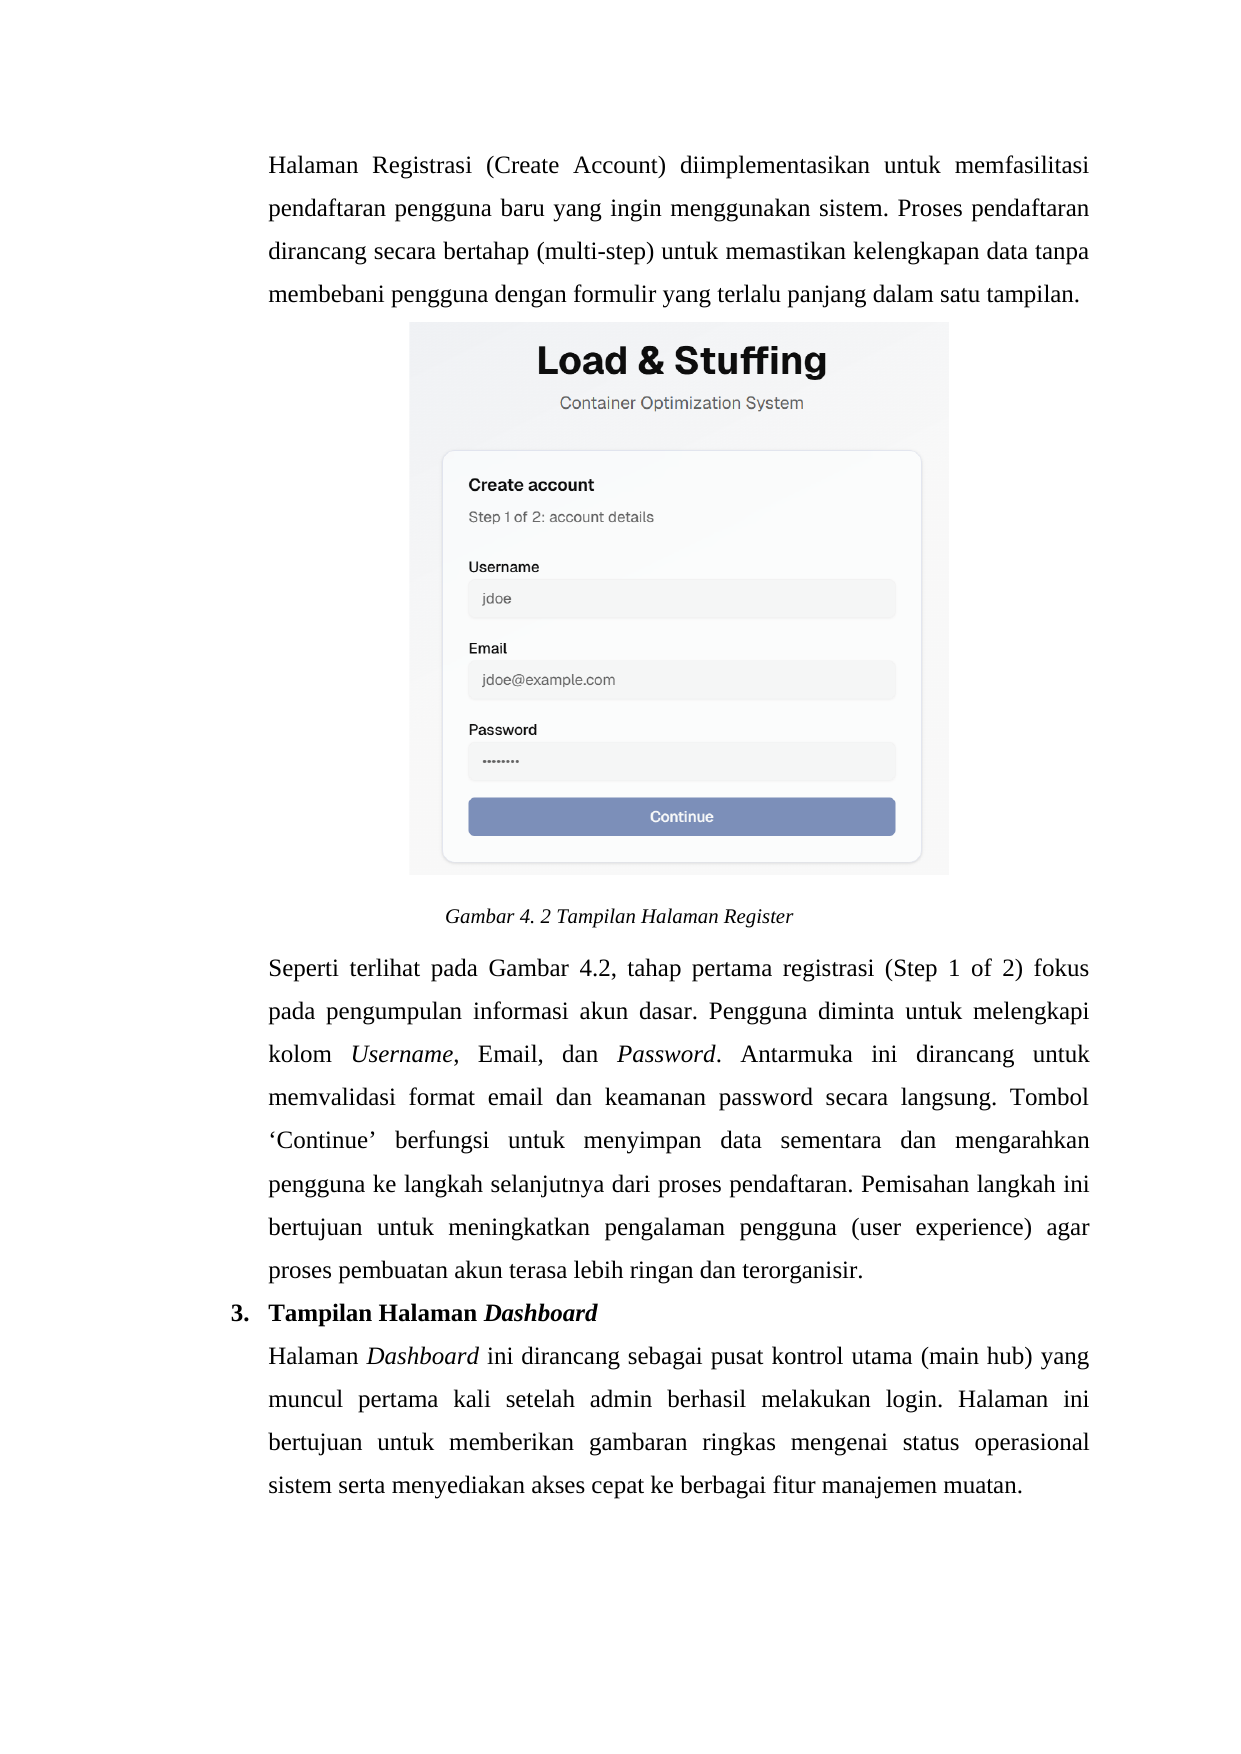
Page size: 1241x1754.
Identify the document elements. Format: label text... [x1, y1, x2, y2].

list Seperti terlihat pada Gambar 4.2, tahap pertama registrasi (Step 1 of 2) fokus pada pengumpulan informasi akun dasar. Pengguna diminta untuk melengkapi kolom Username, Email, dan Password. Antarmuka ini dirancang untuk memvalidasi format email dan keamanan password secara langsung. Tombol ‘Continue’ berfungsi untuk menyimpan data sementara dan mengarahkan pengguna ke langkah selanjutnya dari proses pendaftaran. Pemisahan langkah ini bertujuan untuk meningkatkan pengalaman pengguna (user experience) agar proses pembuatan akun terasa lebih ringan dan terorganisir. [268, 953, 1090, 1284]
list Tampilan Halaman Dashboard [231, 1298, 1090, 1327]
list Halaman Registrasi (Create Account) diimplementasikan untuk memfasilitasi pendaftaran pengguna baru yang ingin menggunakan sistem. Proses pendaftaran dirancang secara bertahap (multi-step) untuk memastikan kelengkapan data tanpa membebani pengguna dengan formulir yang terlalu panjang dalam satu tampilan. [268, 150, 1090, 308]
picture [409, 322, 949, 875]
list Halaman Dashboard ini dirancang sebagai pusat kontrol utama (main hub) yang muncul pertama kali setelah admin berhasil melakukan login. Halaman ini bertujuan untuk memberikan gambaran ringkas mengenai status operasional sistem serta menyediakan akses cepat ke berbagai fitur manajemen muatan. [268, 1341, 1090, 1499]
text Gambar 4. 2 Tampilan Halaman Register [150, 904, 1090, 928]
